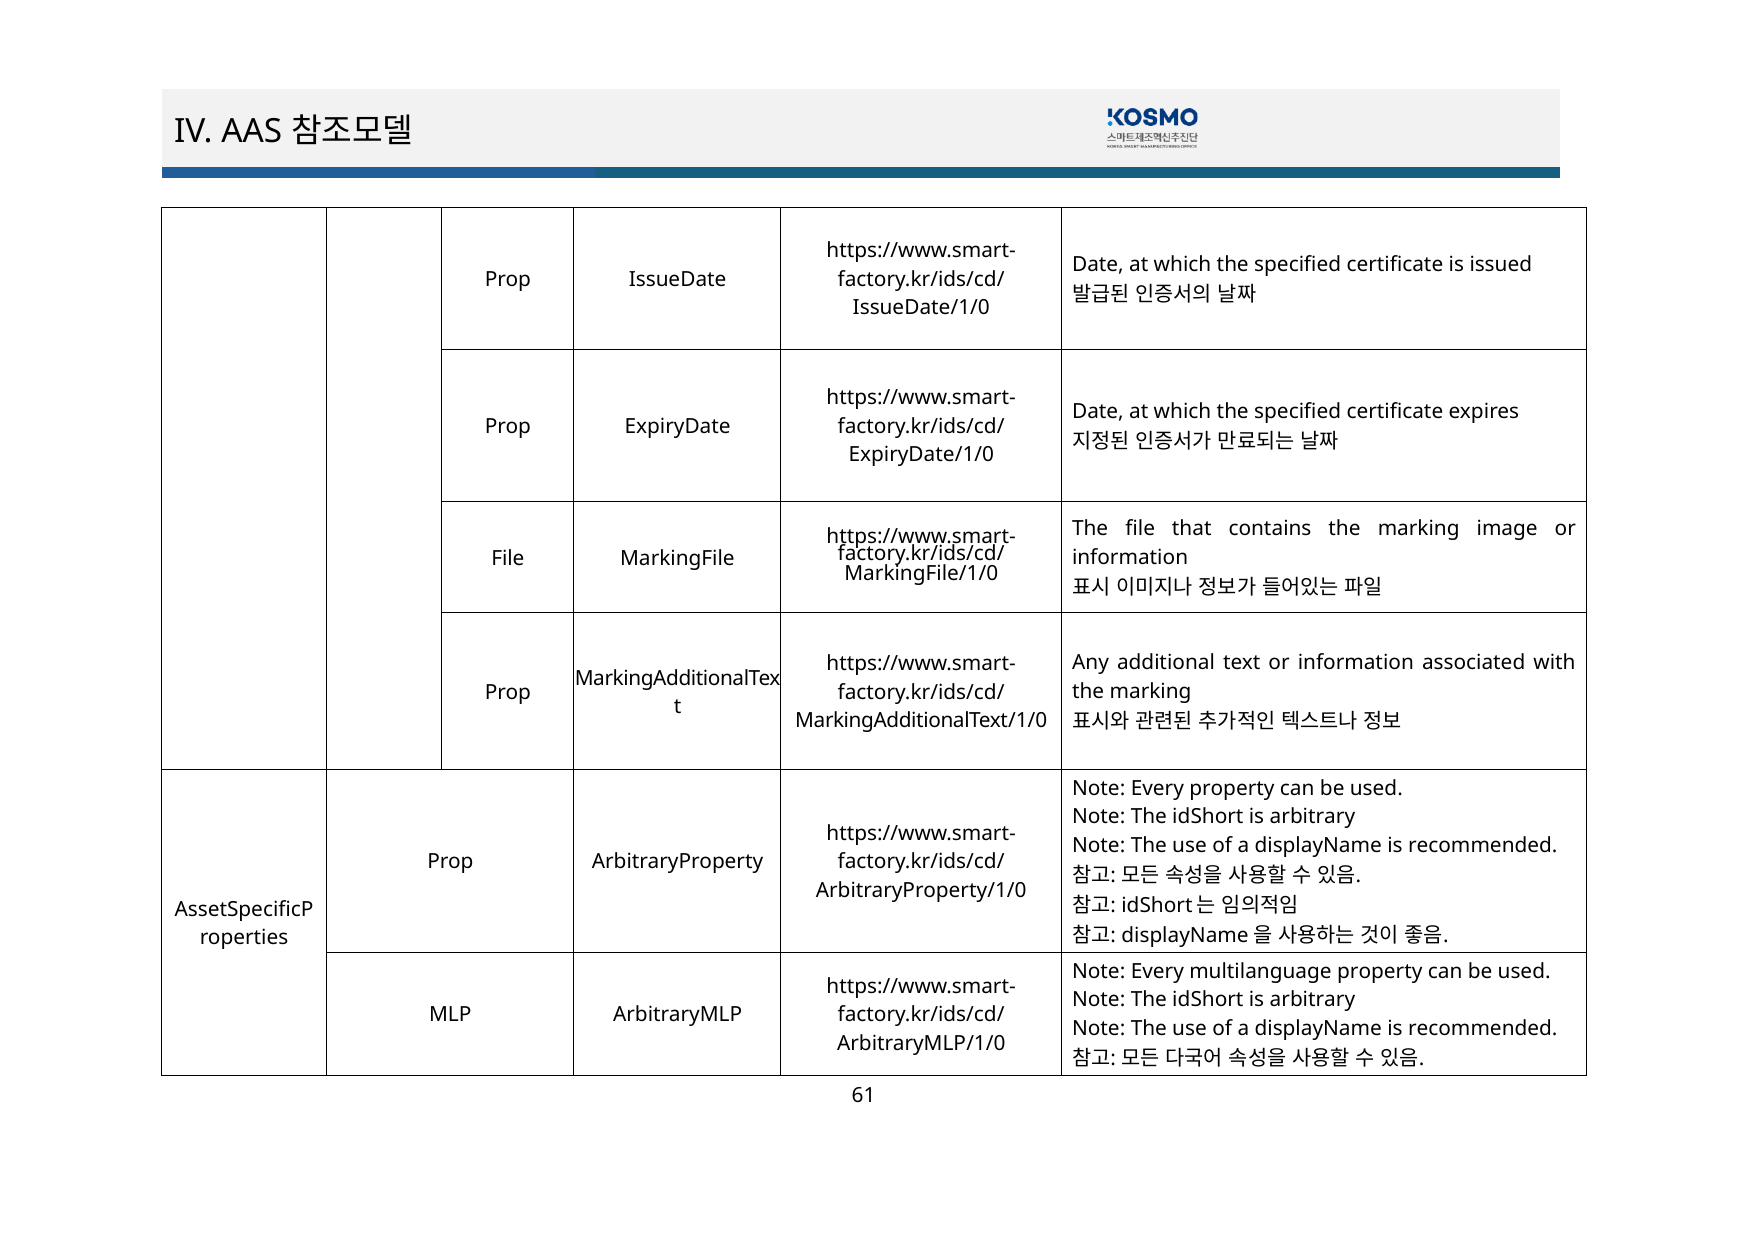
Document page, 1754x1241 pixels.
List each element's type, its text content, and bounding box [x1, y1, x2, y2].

table_cell Note: Every property can be used. Note: The idShort is arbitrary Note: The use of a displayName is recommended. 참고: 모든 속성을 사용할 수 있음. 참고: idShort는 임의적임 참고: displayName을 사용하는 것이 좋음. [1062, 770, 1586, 952]
table_cell https://www.smart-factory.kr/ids/cd/ExpiryDate/1/0 [781, 350, 1061, 501]
picture [1107, 108, 1198, 148]
table_cell https://www.smart-factory.kr/ids/cd/MarkingAdditionalText/1/0 [781, 613, 1061, 769]
table_cell AssetSpecificProperties [162, 770, 326, 1074]
table_cell https://www.smart-factory.kr/ids/cd/ArbitraryProperty/1/0 [781, 770, 1061, 952]
table_cell https://www.smart-factory.kr/ids/cd/MarkingFile/1/0 [781, 502, 1061, 612]
table_cell https://www.smart-factory.kr/ids/cd/IssueDate/1/0 [781, 208, 1061, 348]
table_cell MarkingFile [574, 502, 780, 612]
table_cell ExpiryDate [574, 350, 780, 501]
table_cell MarkingAdditionalText [574, 613, 780, 769]
table_cell Prop [442, 613, 573, 769]
table_cell Date, at which the specified certificate is issued 발급된 인증서의 날짜 [1062, 208, 1586, 348]
table_cell The file that contains the marking image or information 표시 이미지나 정보가 들어있는 파일 [1062, 502, 1586, 612]
table_cell Prop [442, 208, 573, 348]
table_cell Any additional text or information associated with the marking 표시와 관련된 추가적인 텍스트나 정보 [1062, 613, 1586, 769]
table_cell https://www.smart-factory.kr/ids/cd/ArbitraryMLP/1/0 [781, 953, 1061, 1074]
table_cell Date, at which the specified certificate expires 지정된 인증서가 만료되는 날짜 [1062, 350, 1586, 501]
table_cell MLP [327, 953, 573, 1074]
table_cell ArbitraryMLP [574, 953, 780, 1074]
table_cell File [442, 502, 573, 612]
table_cell ArbitraryProperty [574, 770, 780, 952]
table_cell Prop [442, 350, 573, 501]
table_cell Prop [327, 770, 573, 952]
table_cell IssueDate [574, 208, 780, 348]
